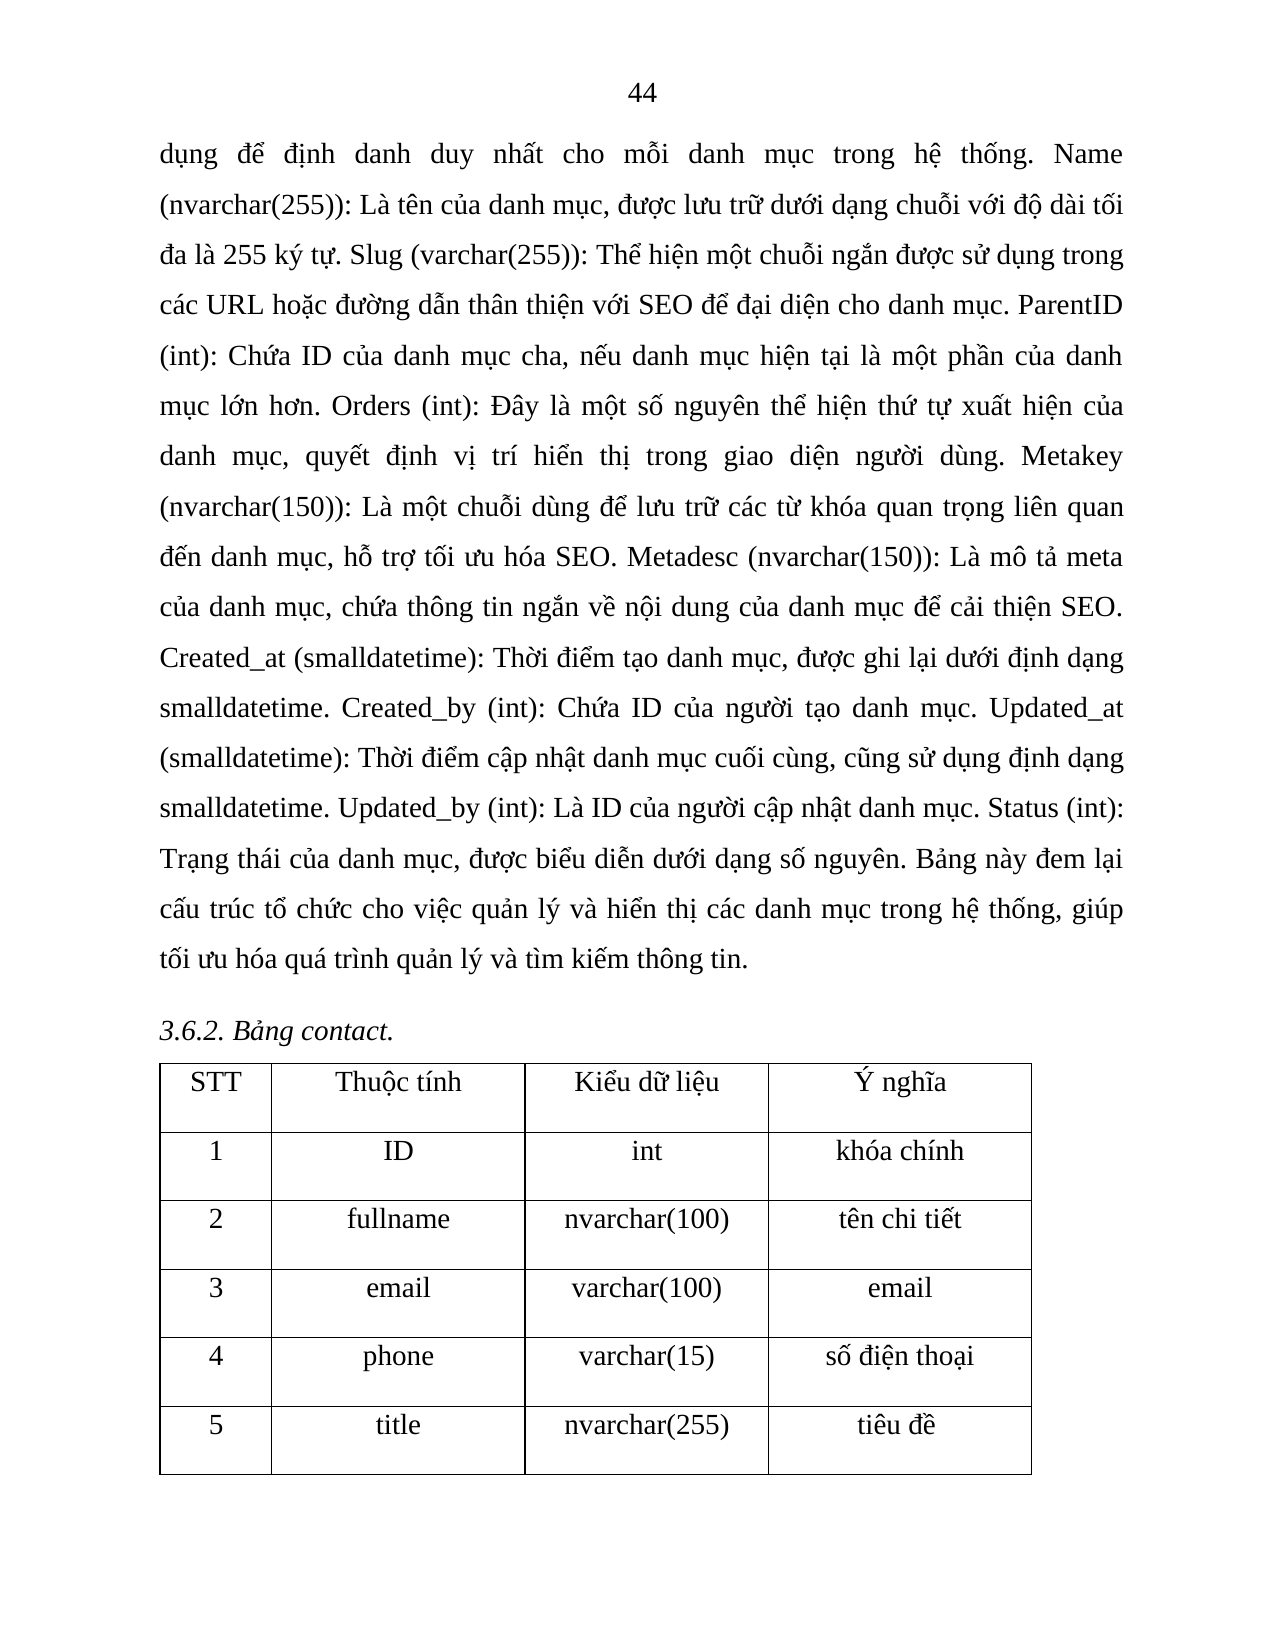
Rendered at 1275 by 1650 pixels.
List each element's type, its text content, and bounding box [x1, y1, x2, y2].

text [159, 137, 1125, 975]
table_cell nvarchar(255) [526, 1407, 768, 1474]
table_cell phone [272, 1338, 524, 1406]
table_header Ý nghĩa [769, 1064, 1031, 1132]
table_header Kiểu dữ liệu [526, 1064, 768, 1132]
table_cell 3 [161, 1270, 271, 1337]
table_cell số điện thoại [769, 1338, 1031, 1406]
table_cell tên chi tiết [769, 1201, 1031, 1269]
table_cell 4 [161, 1338, 271, 1406]
table_cell ID [272, 1133, 524, 1200]
table_cell tiêu đề [769, 1407, 1031, 1474]
table_cell nvarchar(100) [526, 1201, 768, 1269]
table_cell varchar(15) [526, 1338, 768, 1406]
table_cell 2 [161, 1201, 271, 1269]
table_header Thuộc tính [272, 1064, 524, 1132]
subtitle 3.6.2. Bảng contact. [159, 1013, 1125, 1046]
table_cell 1 [161, 1133, 271, 1200]
table_cell 5 [161, 1407, 271, 1474]
table_cell fullname [272, 1201, 524, 1269]
table_header STT [161, 1064, 271, 1132]
table_cell title [272, 1407, 524, 1474]
table_cell email [769, 1270, 1031, 1337]
table_cell varchar(100) [526, 1270, 768, 1337]
table_cell int [526, 1133, 768, 1200]
table_cell email [272, 1270, 524, 1337]
table_cell khóa chính [769, 1133, 1031, 1200]
